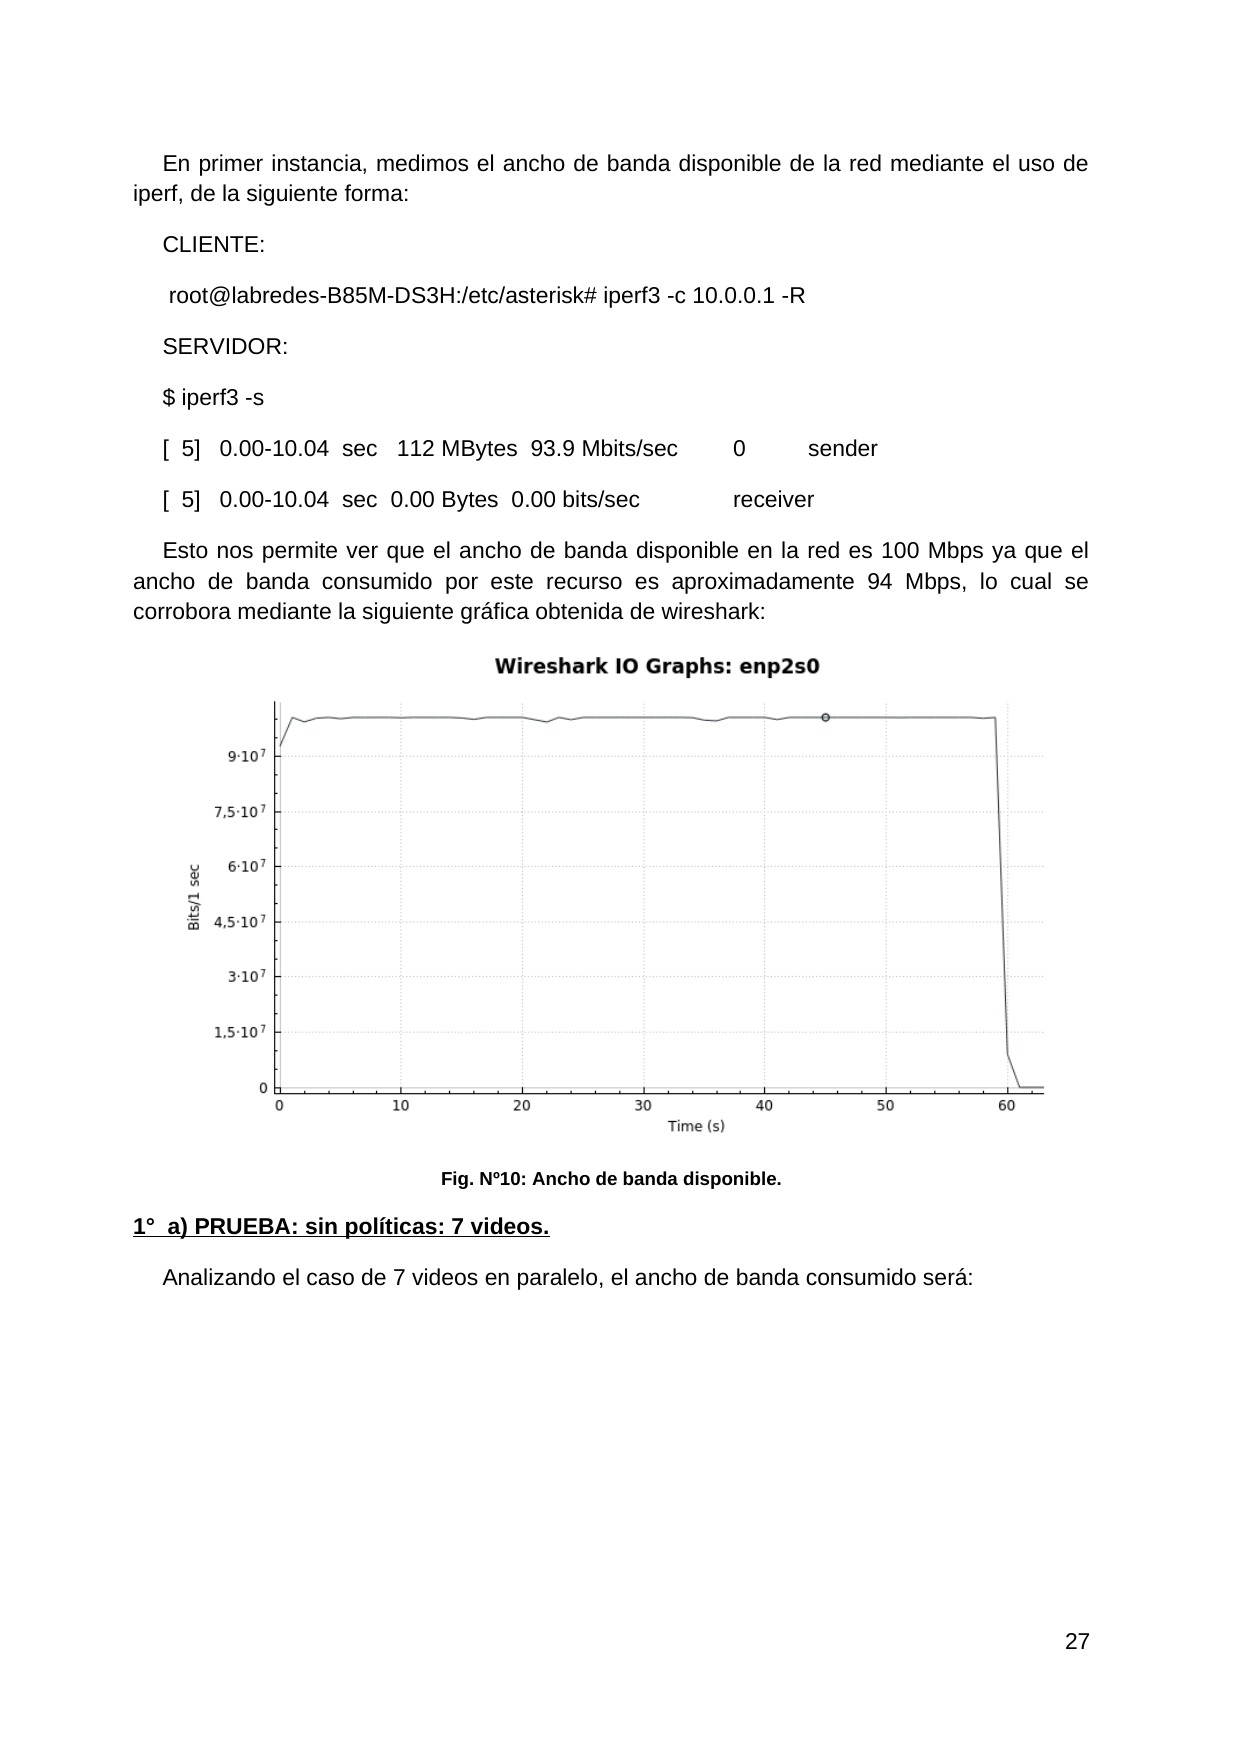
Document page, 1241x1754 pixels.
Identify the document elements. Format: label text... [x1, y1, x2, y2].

text Fig. Nº10: Ancho de banda disponible. [133, 1167, 1090, 1189]
text [ 5] 0.00-10.04 sec 0.00 Bytes 0.00 bits/sec receiver [133, 486, 1090, 513]
text Esto nos permite ver que el ancho de banda disponible en la red es 100 Mbps ya que el ancho de banda consumido por este recurso es aproximadamente 94 Mbps, lo cual se corrobora mediante la siguiente gráfica obtenida de wireshark: [133, 537, 1090, 624]
text [ 5] 0.00-10.04 sec 112 MBytes 93.9 Mbits/sec 0 sender [133, 435, 1090, 462]
text SERVIDOR: [133, 333, 1090, 360]
text Analizando el caso de 7 videos en paralelo, el ancho de banda consumido será: [133, 1264, 1090, 1290]
text En primer instancia, medimos el ancho de banda disponible de la red mediante el uso de iperf, de la siguiente forma: [133, 150, 1090, 207]
text root@labredes-B85M-DS3H:/etc/asterisk# iperf3 -c 10.0.0.1 -R [133, 282, 1090, 309]
text CLIENTE: [133, 231, 1090, 258]
picture [178, 648, 1045, 1143]
text 1° a) PRUEBA: sin políticas: 7 videos. [133, 1213, 1090, 1239]
text $ iperf3 -s [133, 384, 1090, 411]
